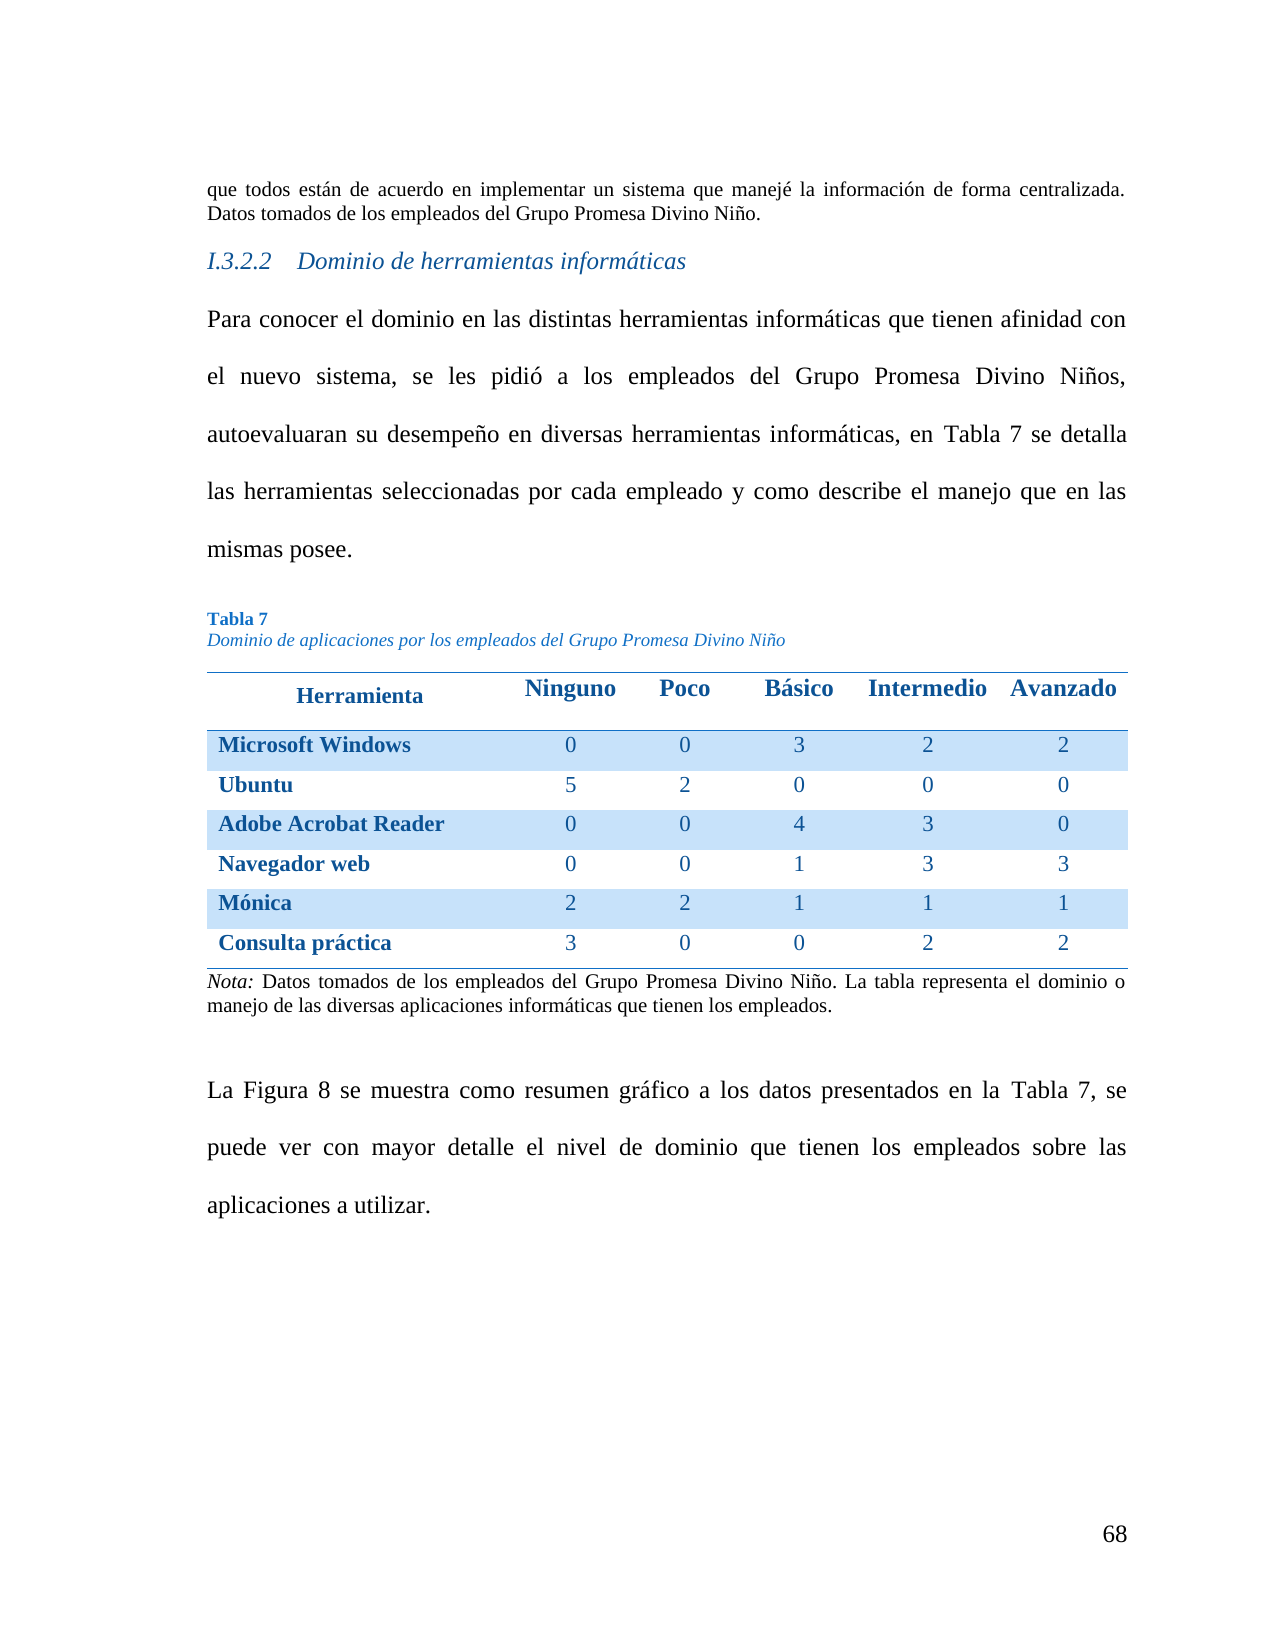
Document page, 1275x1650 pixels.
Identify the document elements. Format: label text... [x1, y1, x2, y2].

text Nota: Datos tomados de los empleados del Grupo Promesa Divino Niño. La tabla representa el dominio o manejo de las diversas aplicaciones informáticas que tienen los empleados. [207, 969, 1127, 1017]
table_cell 3 [741, 731, 857, 771]
table_cell 2 [857, 731, 999, 771]
table_cell 3 [857, 810, 999, 850]
table_cell 1 [741, 850, 857, 889]
text Tabla 7 Dominio de aplicaciones por los empleados del Grupo Promesa Divino Niño [207, 608, 1127, 651]
table_cell Microsoft Windows [207, 731, 513, 771]
table_header Poco [628, 673, 741, 730]
table_header Herramienta [207, 673, 513, 730]
table_cell 2 [999, 929, 1128, 968]
table_cell 3 [857, 850, 999, 889]
table_cell 0 [741, 929, 857, 968]
text Para conocer el dominio en las distintas herramientas informáticas que tienen afinidad con el nuevo sistema, se les pidió a los empleados del Grupo Promesa Divino Niños, autoevaluaran su desempeño en diversas herramientas informáticas, en Tabla 7 se detalla las herramientas seleccionadas por cada empleado y como describe el manejo que en las mismas posee. [207, 304, 1127, 562]
table_cell 5 [513, 771, 628, 810]
table_cell 0 [513, 810, 628, 850]
table_cell 0 [999, 810, 1128, 850]
table_cell 1 [741, 889, 857, 929]
table_cell 3 [513, 929, 628, 968]
table_cell 2 [628, 889, 741, 929]
table_cell 0 [628, 850, 741, 889]
table_cell Consulta práctica [207, 929, 513, 968]
table_cell 1 [857, 889, 999, 929]
table_header Básico [741, 673, 857, 730]
table_cell 2 [628, 771, 741, 810]
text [207, 177, 1127, 225]
table_cell Adobe Acrobat Reader [207, 810, 513, 850]
table_cell 0 [628, 929, 741, 968]
table_cell 2 [857, 929, 999, 968]
table_header Ninguno [513, 673, 628, 730]
table_cell Mónica [207, 889, 513, 929]
table_cell Navegador web [207, 850, 513, 889]
table_cell 0 [513, 731, 628, 771]
table_cell 0 [513, 850, 628, 889]
table_header Avanzado [999, 673, 1128, 730]
table_cell 4 [741, 810, 857, 850]
table_cell 0 [999, 771, 1128, 810]
text La Figura 8 se muestra como resumen gráfico a los datos presentados en la Tabla 7, se puede ver con mayor detalle el nivel de dominio que tienen los empleados sobre las aplicaciones a utilizar. [207, 1075, 1127, 1218]
table_cell Ubuntu [207, 771, 513, 810]
table_cell 3 [999, 850, 1128, 889]
table_cell 2 [513, 889, 628, 929]
table_cell 0 [628, 810, 741, 850]
table_cell 0 [857, 771, 999, 810]
table_cell 1 [999, 889, 1128, 929]
table_cell 0 [628, 731, 741, 771]
table_cell 0 [741, 771, 857, 810]
table_cell 2 [999, 731, 1128, 771]
subtitle Dominio de herramientas informáticas [207, 246, 1127, 275]
table_header Intermedio [857, 673, 999, 730]
